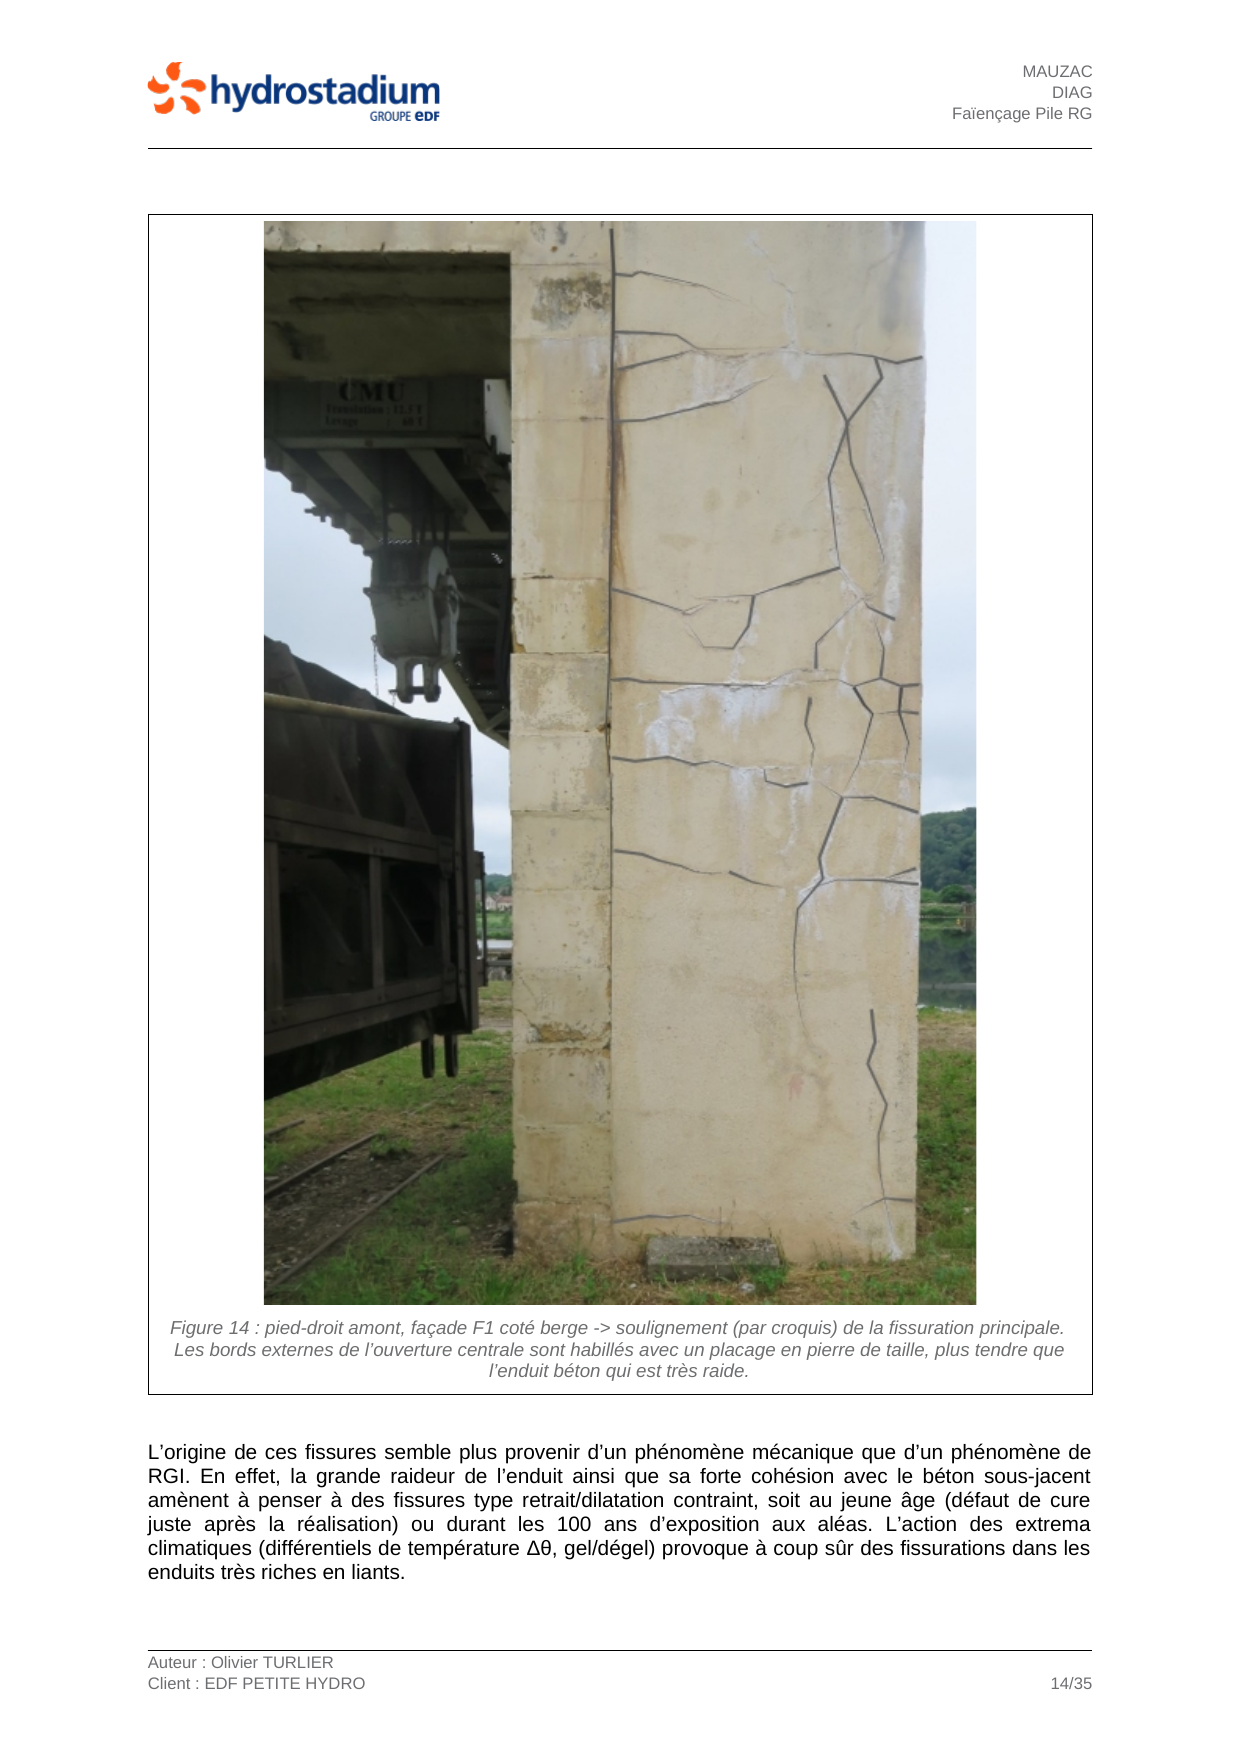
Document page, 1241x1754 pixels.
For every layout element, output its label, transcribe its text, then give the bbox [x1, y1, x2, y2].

text L’origine de ces fissures semble plus provenir d’un phénomène mécanique que d’un phénomène de RGI. En effet, la grande raideur de l’enduit ainsi que sa forte cohésion avec le béton sous-jacent amènent à penser à des fissures type retrait/dilatation contraint, soit au jeune âge (défaut de cure juste après la réalisation) ou durant les 100 ans d’exposition aux aléas. L’action des extrema climatiques (différentiels de température Δθ, gel/dégel) provoque à coup sûr des fissurations dans les enduits très riches en liants. [148, 1440, 1092, 1584]
table_header Figure 14 : pied-droit amont, façade F1 coté berge -> soulignement (par croquis) de la fissuration principale. Les bords externes de l’ouverture centrale sont habillés avec un placage en pierre de taille, plus tendre que l’enduit béton qui est très raide. [149, 215, 1092, 1394]
picture [147, 62, 440, 121]
picture [263, 221, 977, 1305]
